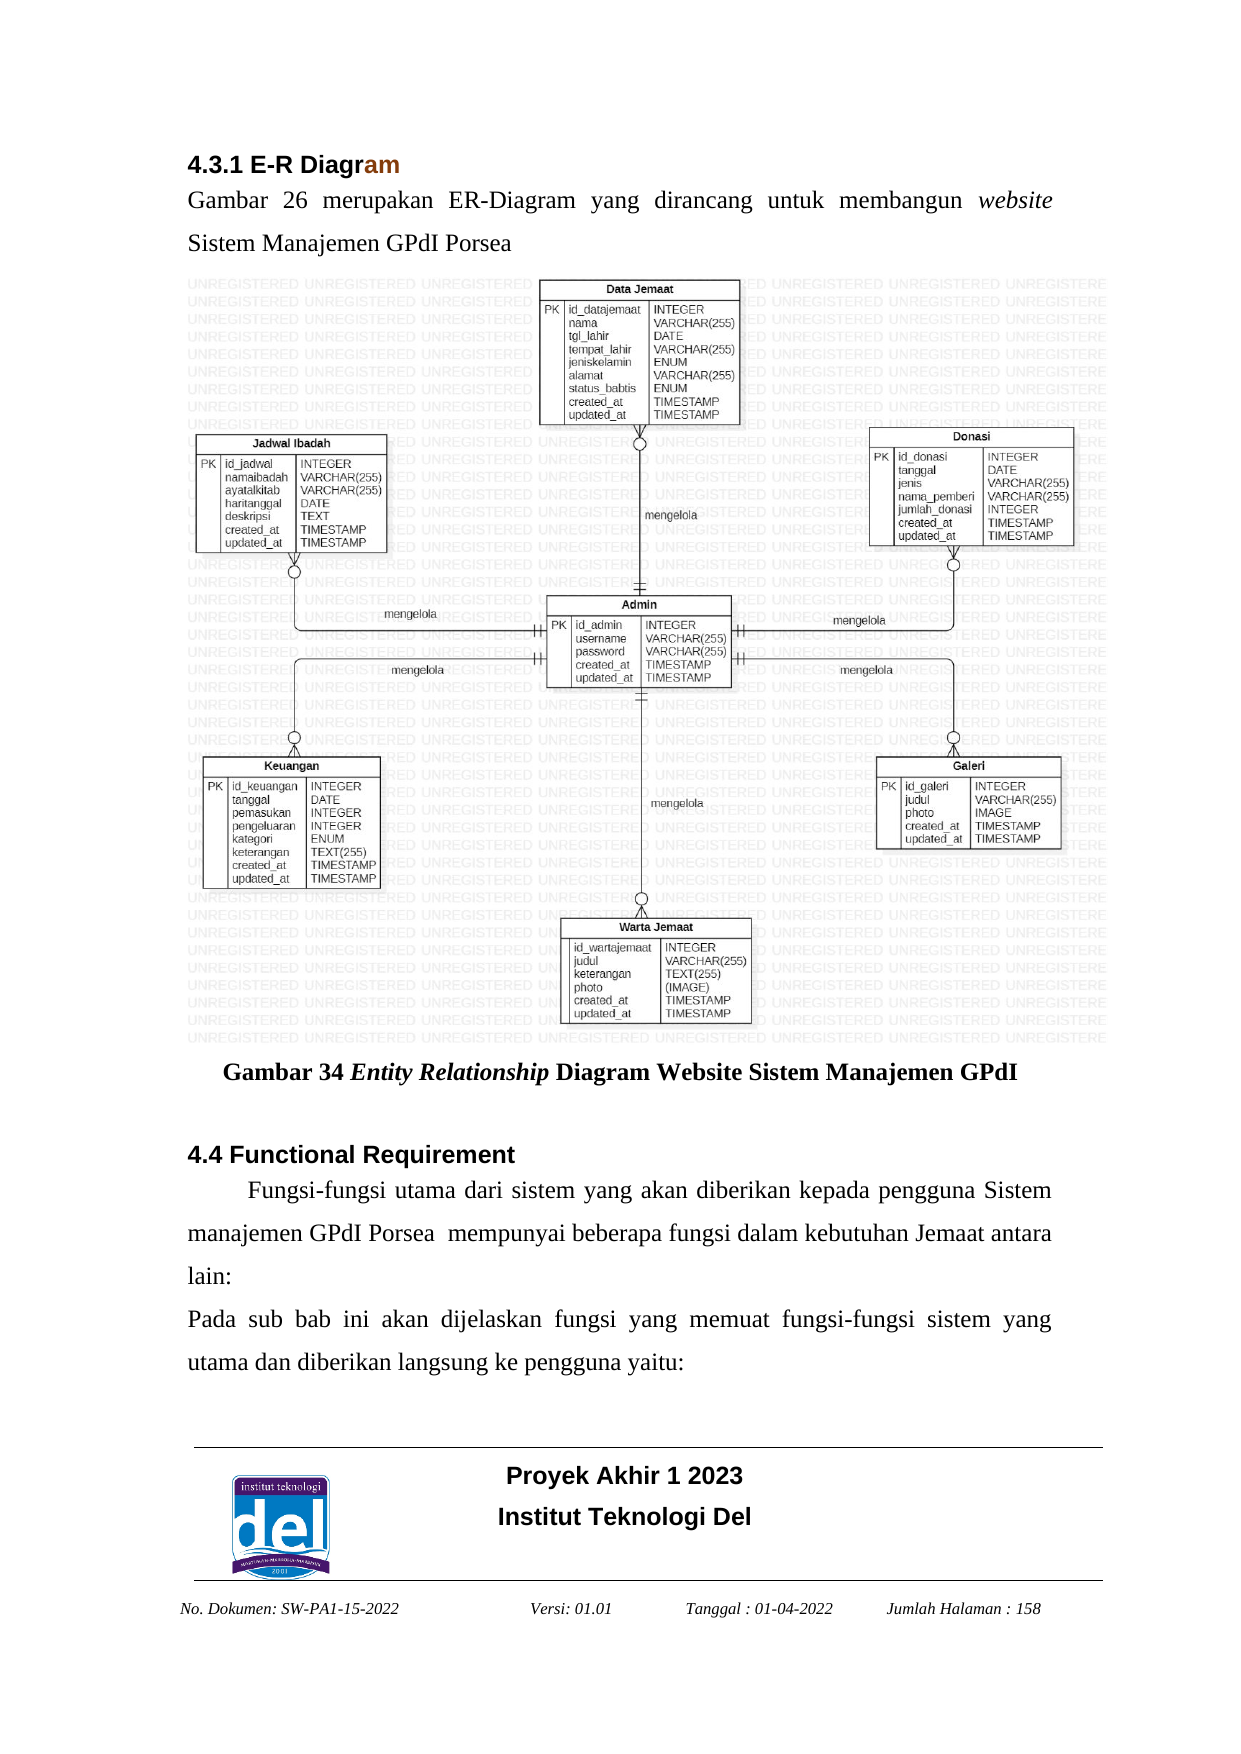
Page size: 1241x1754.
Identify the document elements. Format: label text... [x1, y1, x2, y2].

text Gambar 26 merupakan ER-Diagram yang dirancang untuk membangun website Sistem Manajemen GPdI Porsea [187, 185, 1053, 257]
subtitle 4.3.1 E-R Diagram [187, 150, 1053, 179]
subtitle 4.4 Functional Requirement [187, 1140, 1053, 1169]
picture [226, 1473, 332, 1580]
text Gambar 34 Entity Relationship Diagram Website Sistem Manajemen GPdI [187, 1058, 1053, 1086]
text Pada sub bab ini akan dijelaskan fungsi yang memuat fungsi-fungsi sistem yang utama dan diberikan langsung ke pengguna yaitu: [187, 1304, 1053, 1376]
text Fungsi-fungsi utama dari sistem yang akan diberikan kepada pengguna Sistem manajemen GPdI Porsea mempunyai beberapa fungsi dalam kebutuhan Jemaat antara lain: [187, 1175, 1053, 1290]
picture [187, 271, 1108, 1058]
